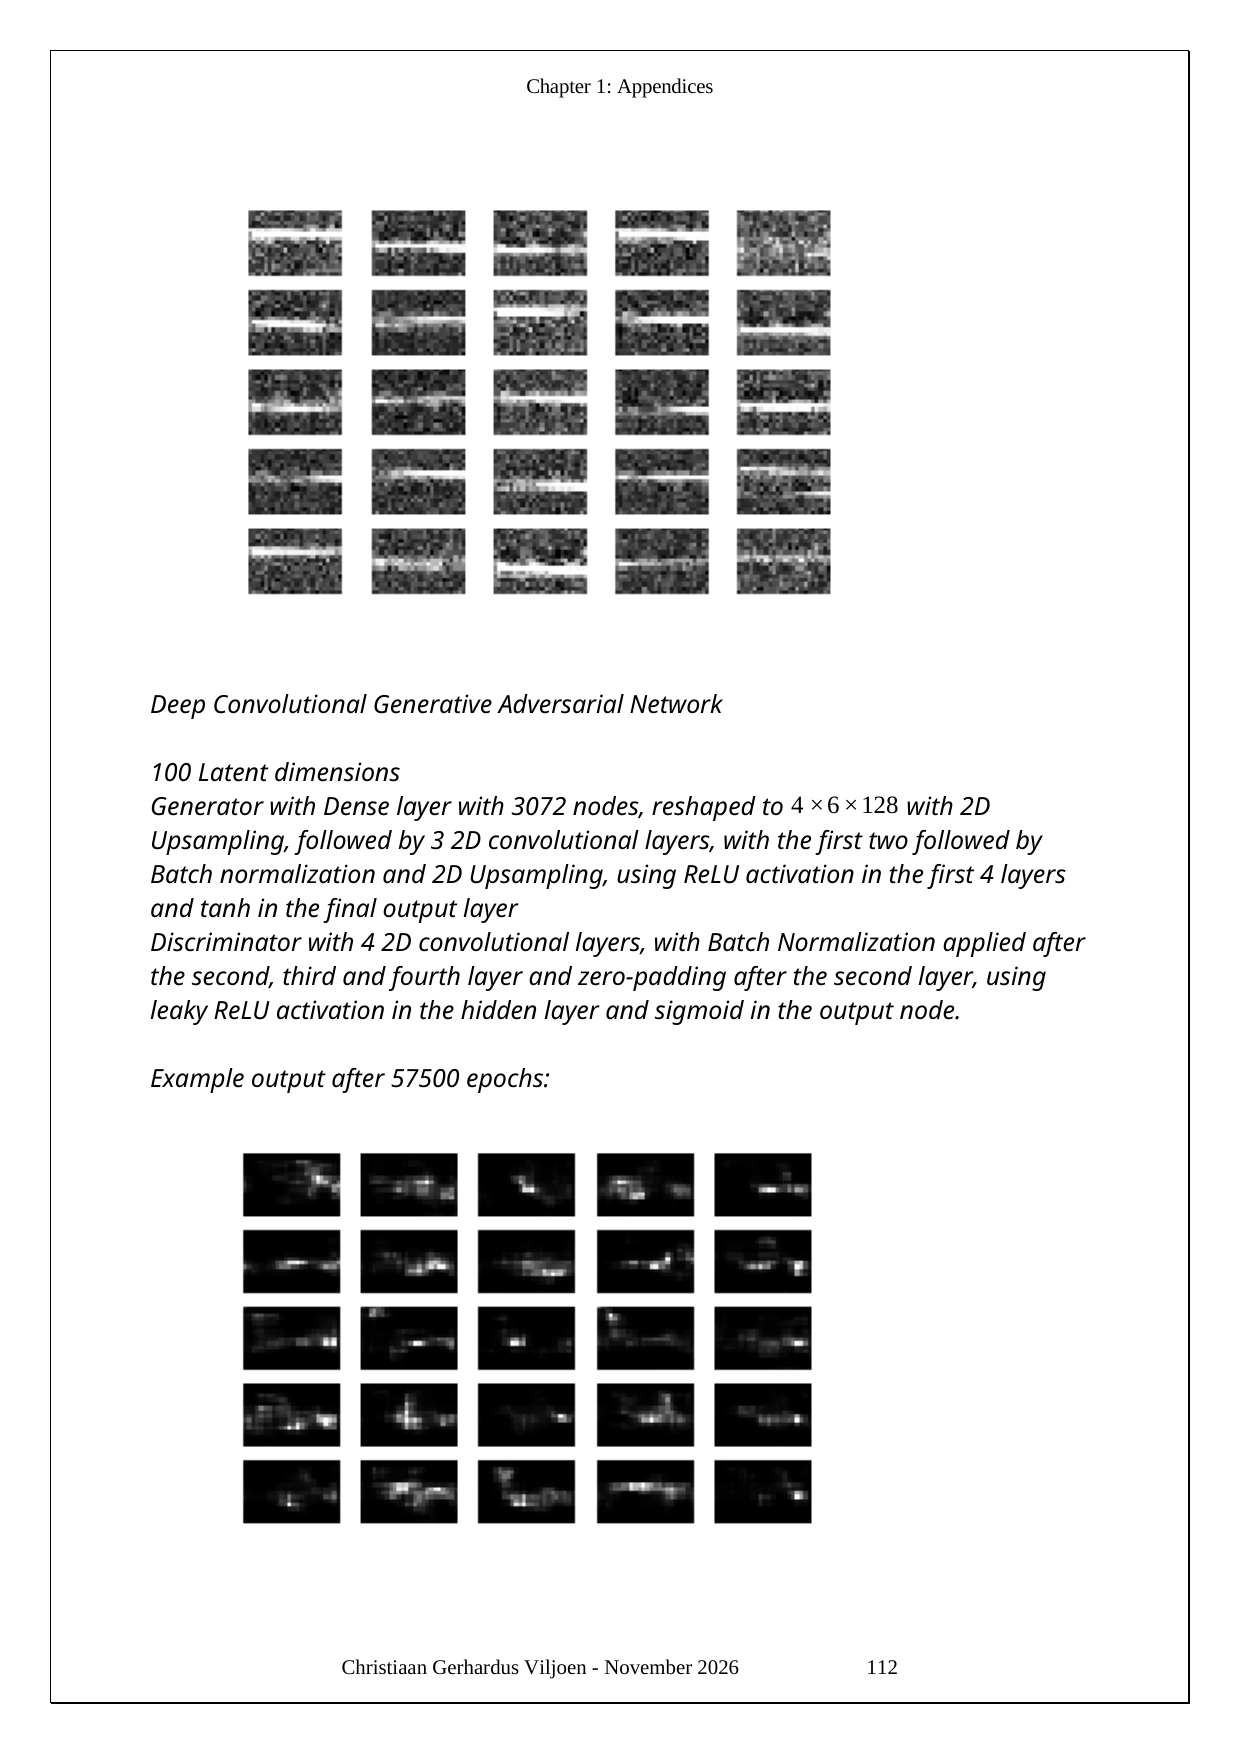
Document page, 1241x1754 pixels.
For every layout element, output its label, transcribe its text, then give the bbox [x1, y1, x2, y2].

text Example output after 57500 epochs: [150, 1061, 1089, 1095]
picture [150, 150, 912, 658]
text Deep Convolutional Generative Adversarial Network [150, 686, 1089, 720]
text Generator with Dense layer with 3072 nodes, reshaped to with 2D Upsampling, followed by 3 2D convolutional layers, with the first two followed by Batch normalization and 2D Upsampling, using ReLU activation in the first 4 layers and tanh in the final output layer [150, 788, 1089, 925]
picture [150, 1095, 885, 1585]
text 100 Latent dimensions [150, 754, 1089, 788]
text Discriminator with 4 2D convolutional layers, with Batch Normalization applied after the second, third and fourth layer and zero-padding after the second layer, using leaky ReLU activation in the hidden layer and sigmoid in the output node. [150, 925, 1089, 1027]
